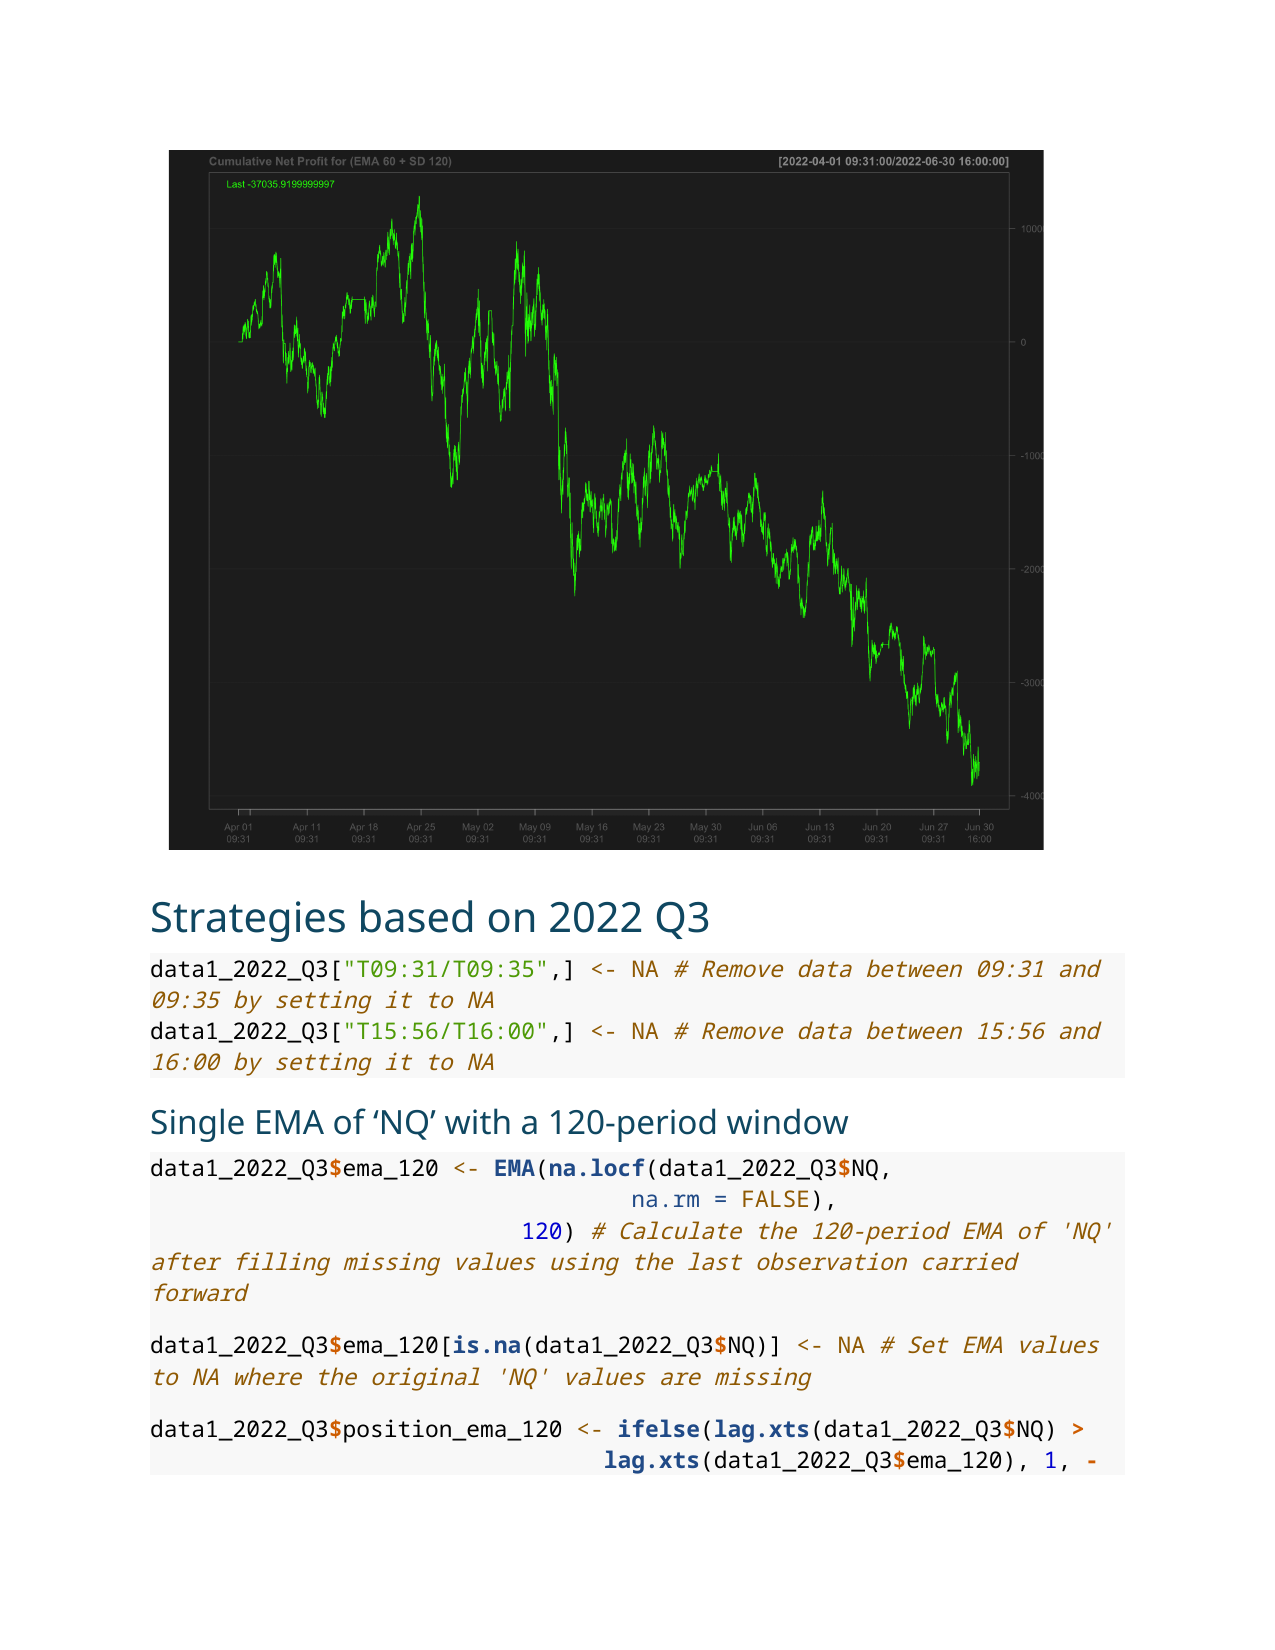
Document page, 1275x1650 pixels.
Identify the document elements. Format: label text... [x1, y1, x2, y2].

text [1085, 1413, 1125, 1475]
picture [168, 150, 1044, 850]
subtitle Strategies based on 2022 Q3 [150, 887, 1125, 944]
text data1_2022_Q3$ema_120[is.na(data1_2022_Q3$NQ)] <- NA # Set EMA values to NA where the original 'NQ' values are missing [810, 1329, 1125, 1392]
subtitle Single EMA of ‘NQ’ with a 120-period window [150, 1098, 1125, 1144]
text data1_2022_Q3$ema_120 <- EMA(na.locf(data1_2022_Q3$NQ, na.rm = FALSE), 120) # Calculate the 120-period EMA of 'NQ' after filling missing values using the last observation carried forward [150, 1152, 1125, 1308]
text data1_2022_Q3["T09:31/T09:35",] <- NA # Remove data between 09:31 and 09:35 by setting it to NA data1_2022_Q3["T15:56/T16:00",] <- NA # Remove data between 15:56 and 16:00 by setting it to NA [494, 953, 1125, 1078]
